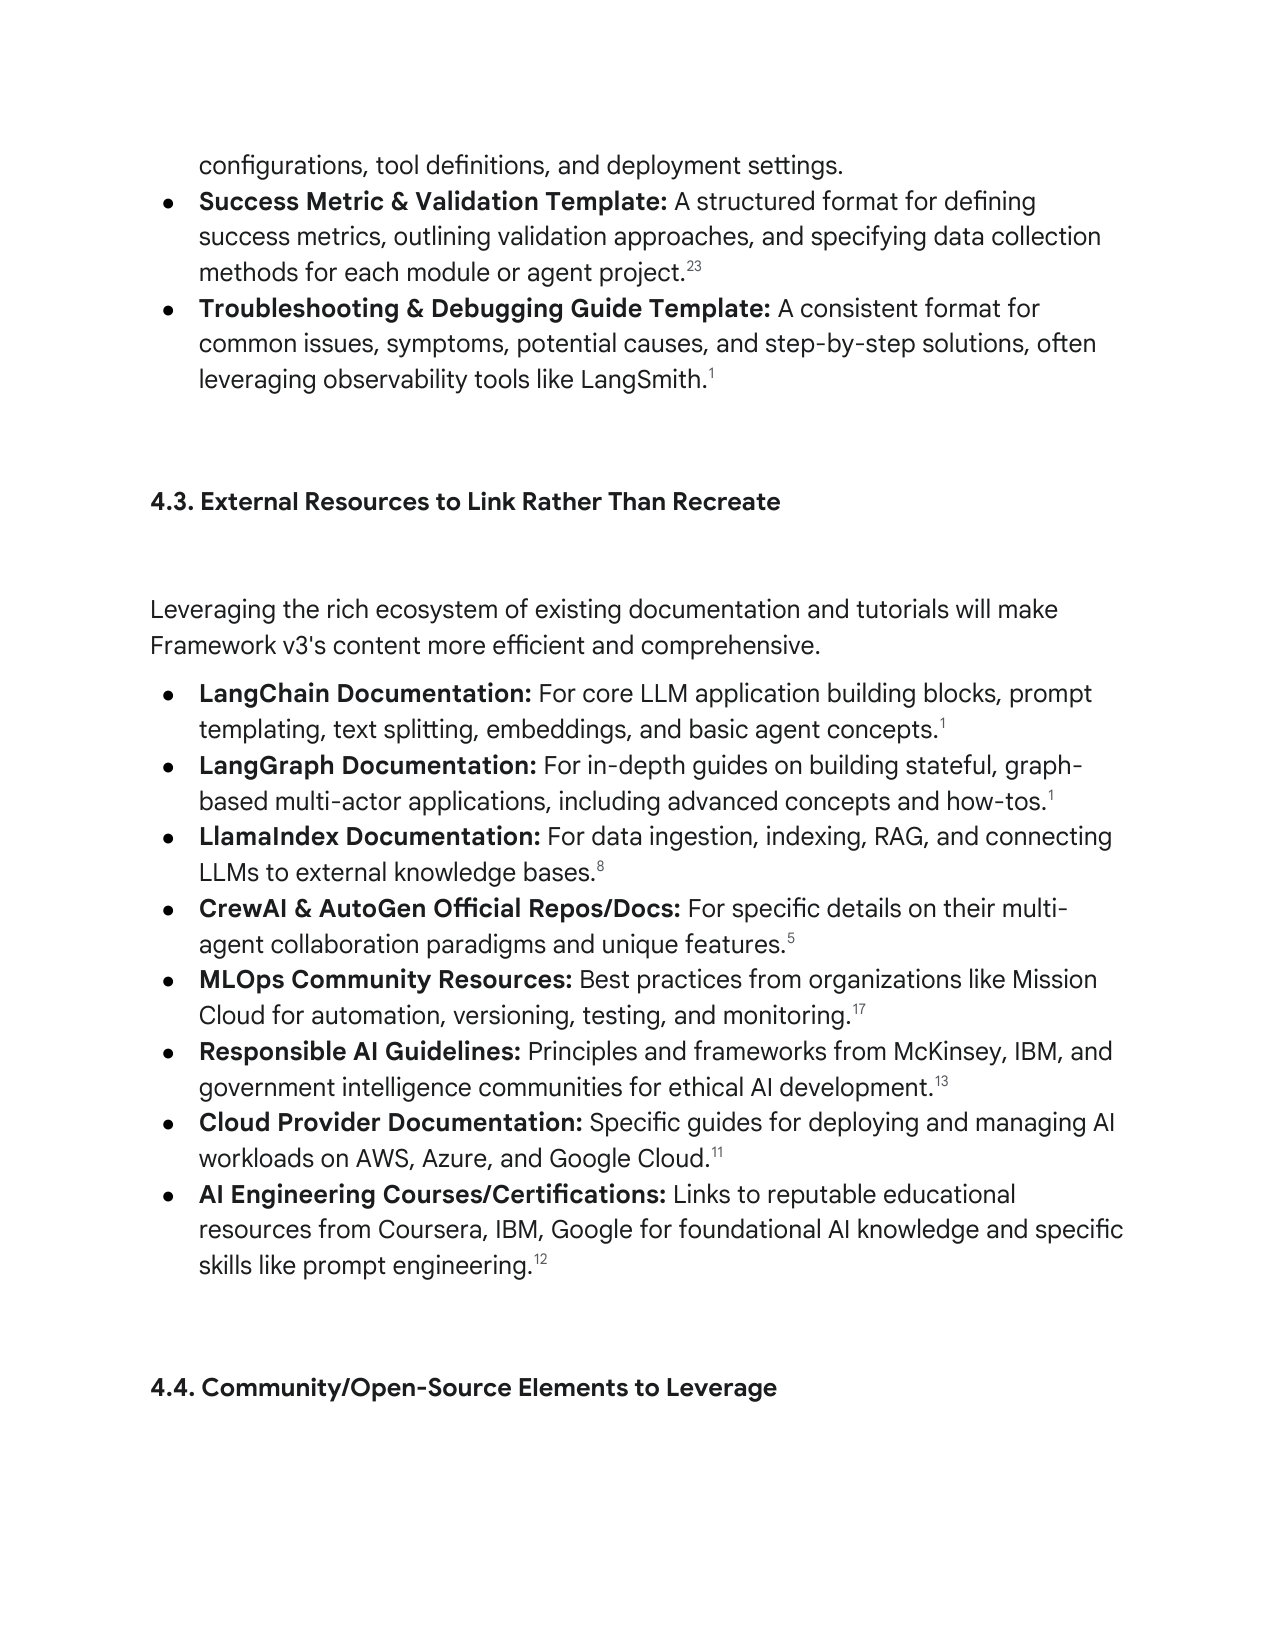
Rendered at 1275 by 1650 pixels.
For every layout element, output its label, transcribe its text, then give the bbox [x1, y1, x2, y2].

list LangChain Documentation: For core LLM application building blocks, prompt templating, text splitting, embeddings, and basic agent concepts.1 [161, 679, 1125, 746]
list Success Metric & Validation Template: A structured format for defining success metrics, outlining validation approaches, and specifying data collection methods for each module or agent project.23 [161, 186, 1125, 288]
list Troubleshooting & Debugging Guide Template: A consistent format for common issues, symptoms, potential causes, and step-by-step solutions, often leveraging observability tools like LangSmith.1 [161, 293, 1125, 396]
list Cloud Provider Documentation: Specific guides for deploying and managing AI workloads on AWS, Azure, and Google Cloud.11 [161, 1107, 1125, 1174]
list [161, 150, 1125, 181]
list CrewAI & AutoGen Official Repos/Docs: For specific details on their multi-agent collaboration paradigms and unique features.5 [161, 893, 1125, 960]
subtitle 4.4. Community/Open-Source Elements to Leverage [150, 1372, 1125, 1403]
list LlamaIndex Documentation: For data ingestion, indexing, RAG, and connecting LLMs to external knowledge bases.8 [161, 822, 1125, 889]
list AI Engineering Courses/Certifications: Links to reputable educational resources from Coursera, IBM, Google for foundational AI knowledge and specific skills like prompt engineering.12 [161, 1179, 1125, 1282]
list Responsible AI Guidelines: Principles and frameworks from McKinsey, IBM, and government intelligence communities for ethical AI development.13 [161, 1036, 1125, 1103]
list LangGraph Documentation: For in-depth guides on building stateful, graph-based multi-actor applications, including advanced concepts and how-tos.1 [161, 750, 1125, 817]
text Leveraging the rich ecosystem of existing documentation and tutorials will make Framework v3's content more efficient and comprehensive. [150, 595, 1125, 662]
subtitle 4.3. External Resources to Link Rather Than Recreate [150, 486, 1125, 517]
list MLOps Community Resources: Best practices from organizations like Mission Cloud for automation, versioning, testing, and monitoring.17 [161, 964, 1125, 1032]
